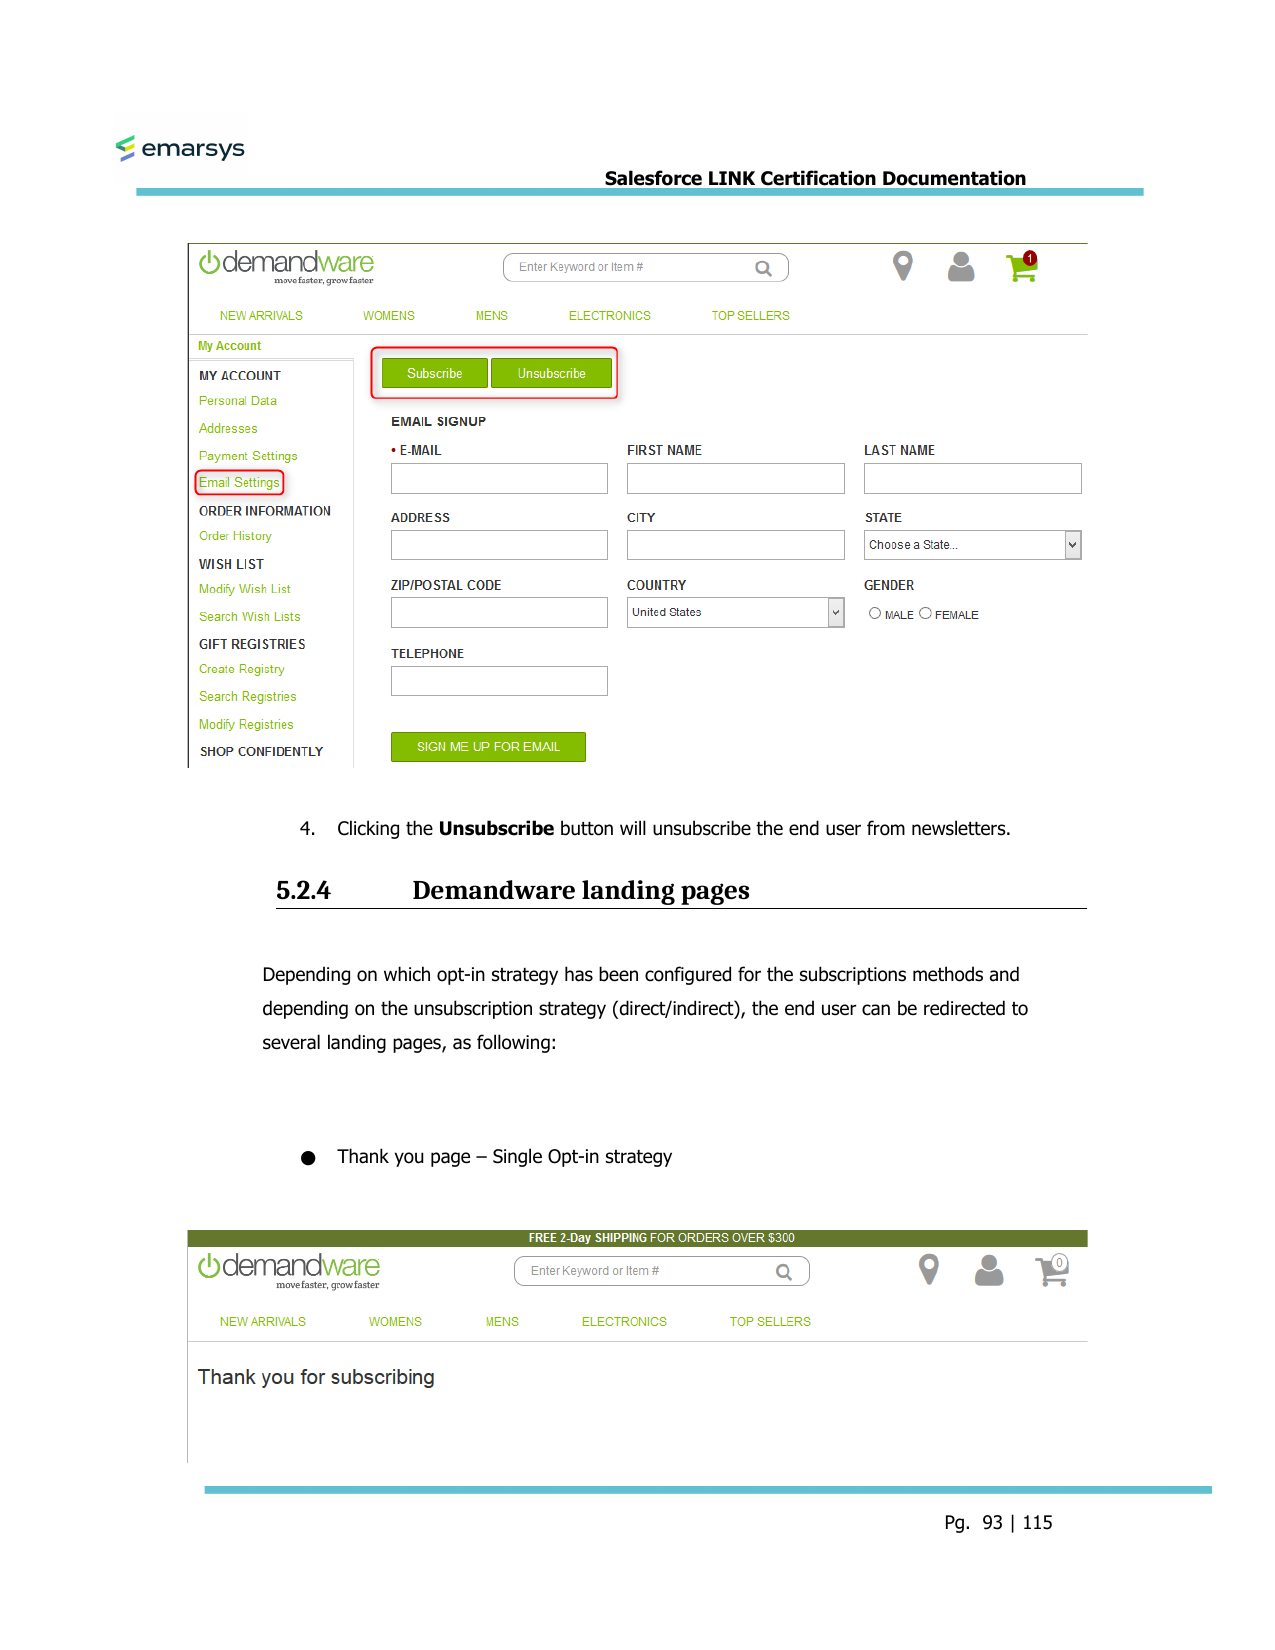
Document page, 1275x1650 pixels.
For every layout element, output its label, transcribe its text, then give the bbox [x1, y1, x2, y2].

list Thank you page – Single Opt-in strategy [300, 1136, 1087, 1174]
text Depending on which opt-in strategy has been configured for the subscriptions methods and depending on the unsubscription strategy (direct/indirect), the end user can be redirected to several landing pages, as following: [262, 963, 1087, 1053]
picture [204, 1486, 1212, 1494]
picture [187, 243, 1088, 768]
list Clicking the Unsubscribe button will unsubscribe the end user from newsletters. [262, 816, 1087, 839]
picture [187, 1230, 1088, 1463]
picture [113, 111, 247, 185]
subtitle Demandware landing pages [276, 875, 1087, 908]
picture [136, 188, 1144, 196]
